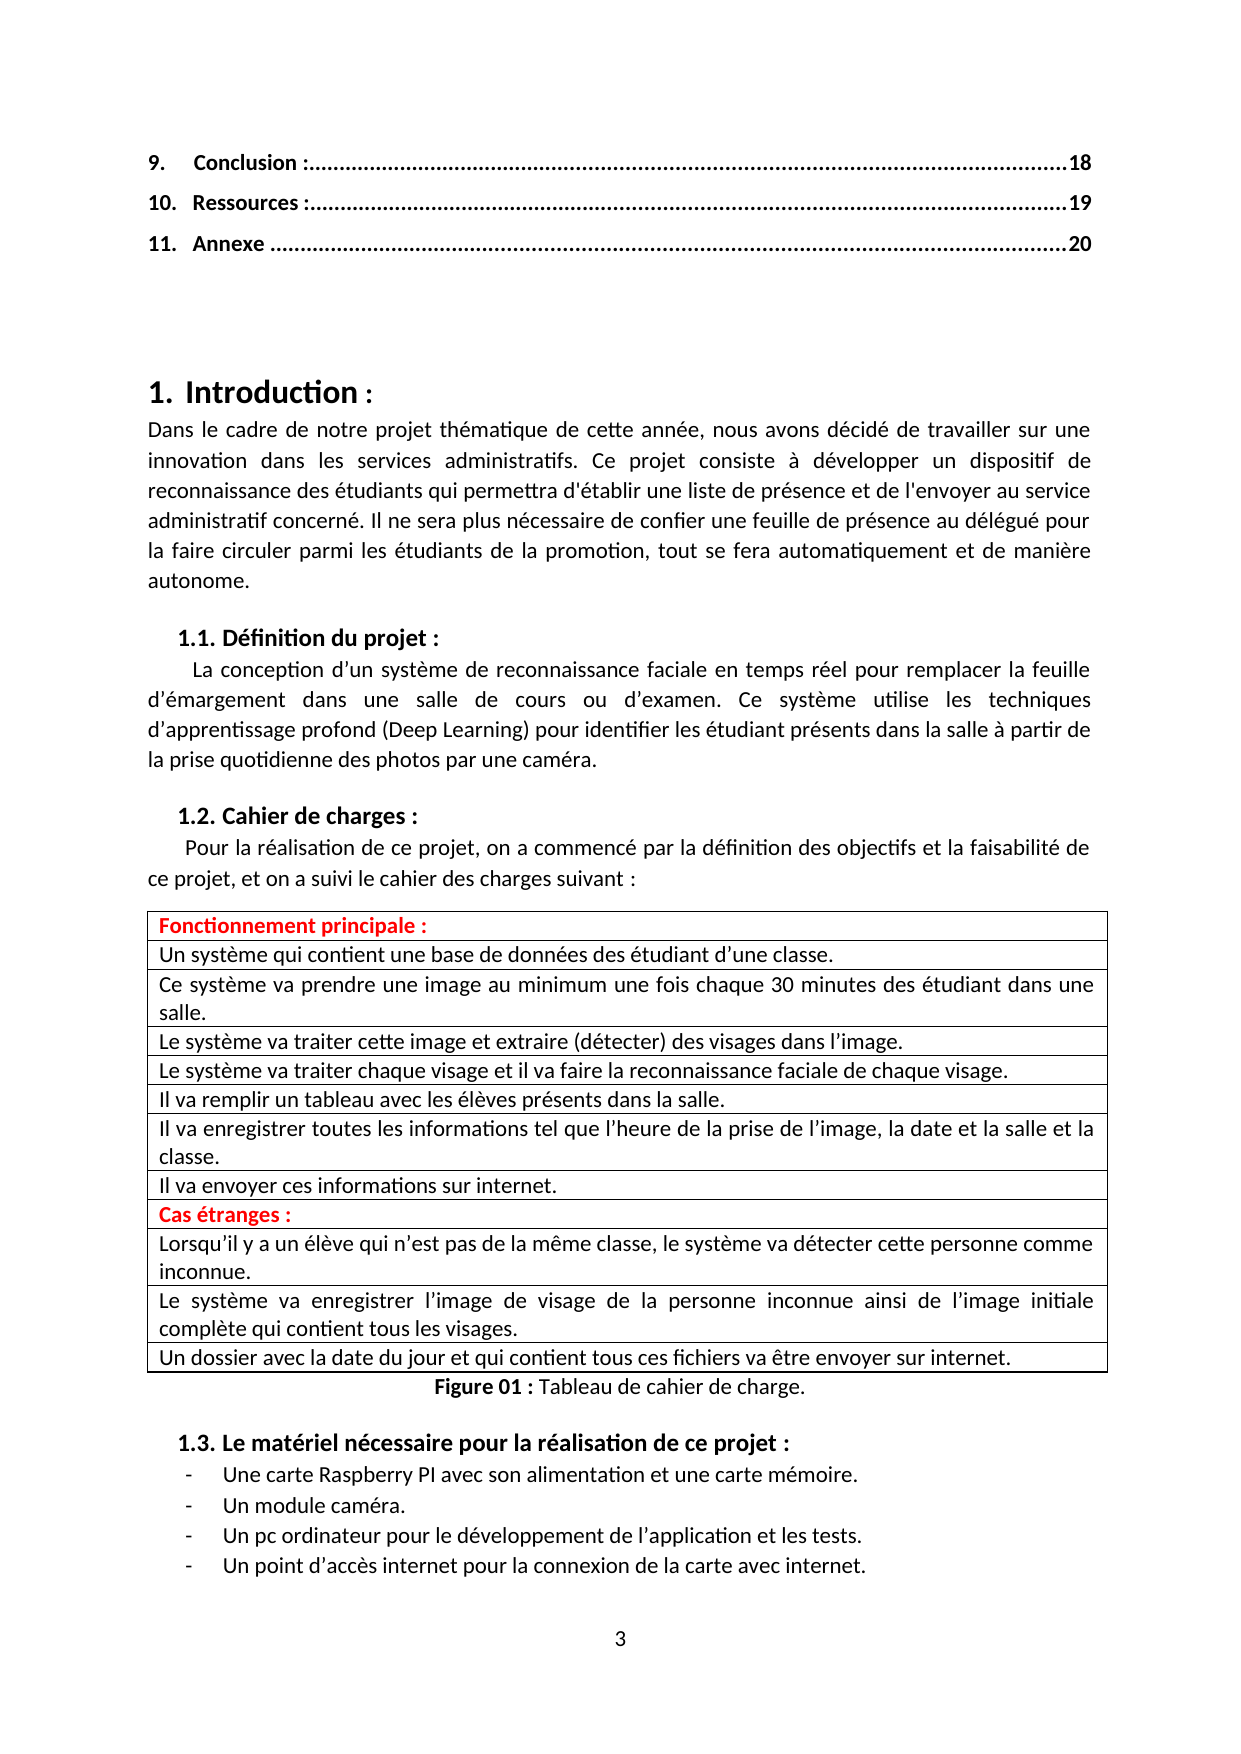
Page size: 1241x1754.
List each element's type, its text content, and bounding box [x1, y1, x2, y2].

list Un module caméra. [185, 1491, 1093, 1519]
table_cell Le système va enregistrer l’image de visage de la personne inconnue ainsi de l’image initiale complète qui contient tous les visages. [148, 1286, 1107, 1342]
table_cell Il va remplir un tableau avec les élèves présents dans la salle. [148, 1085, 1107, 1113]
table_cell Il va envoyer ces informations sur internet. [148, 1171, 1107, 1199]
table_cell Il va enregistrer toutes les informations tel que l’heure de la prise de l’image, la date et la salle et la classe. [148, 1114, 1107, 1170]
text La conception d’un système de reconnaissance faciale en temps réel pour remplacer la feuille d’émargement dans une salle de cours ou d’examen. Ce système utilise les techniques d’apprentissage profond (Deep Learning) pour identifier les étudiant présents dans la salle à partir de la prise quotidienne des photos par une caméra. [148, 655, 1093, 773]
list Un point d’accès internet pour la connexion de la carte avec internet. [185, 1551, 1093, 1579]
table_cell Cas étranges : [148, 1200, 1107, 1228]
text Figure 01 : Tableau de cahier de charge. [148, 1373, 1093, 1400]
text Dans le cadre de notre projet thématique de cette année, nous avons décidé de travailler sur une innovation dans les services administratifs. Ce projet consiste à développer un dispositif de reconnaissance des étudiants qui permettra d'établir une liste de présence et de l'envoyer au service administratif concerné. Il ne sera plus nécessaire de confier une feuille de présence au délégué pour la faire circuler parmi les étudiants de la promotion, tout se fera automatiquement et de manière autonome. [148, 416, 1093, 594]
table_cell Un système qui contient une base de données des étudiant d’une classe. [148, 941, 1107, 969]
list Définition du projet : [177, 622, 1093, 652]
table_cell Un dossier avec la date du jour et qui contient tous ces fichiers va être envoyer sur internet. [148, 1343, 1107, 1371]
table_cell Lorsqu’il y a un élève qui n’est pas de la même classe, le système va détecter cette personne comme inconnue. [148, 1229, 1107, 1285]
list Une carte Raspberry PI avec son alimentation et une carte mémoire. [185, 1461, 1093, 1488]
text Pour la réalisation de ce projet, on a commencé par la définition des objectifs et la faisabilité de ce projet, et on a suivi le cahier des charges suivant : [148, 833, 1093, 892]
table_cell Le système va traiter chaque visage et il va faire la reconnaissance faciale de chaque visage. [148, 1056, 1107, 1084]
table_cell Le système va traiter cette image et extraire (détecter) des visages dans l’image. [148, 1027, 1107, 1055]
list Un pc ordinateur pour le développement de l’application et les tests. [185, 1521, 1093, 1549]
list Cahier de charges : [177, 801, 1093, 831]
list Introduction : [148, 372, 1093, 412]
table_cell Ce système va prendre une image au minimum une fois chaque 30 minutes des étudiant dans une salle. [148, 970, 1107, 1026]
list Le matériel nécessaire pour la réalisation de ce projet : [177, 1428, 1093, 1458]
table_header Fonctionnement principale : [148, 912, 1107, 939]
